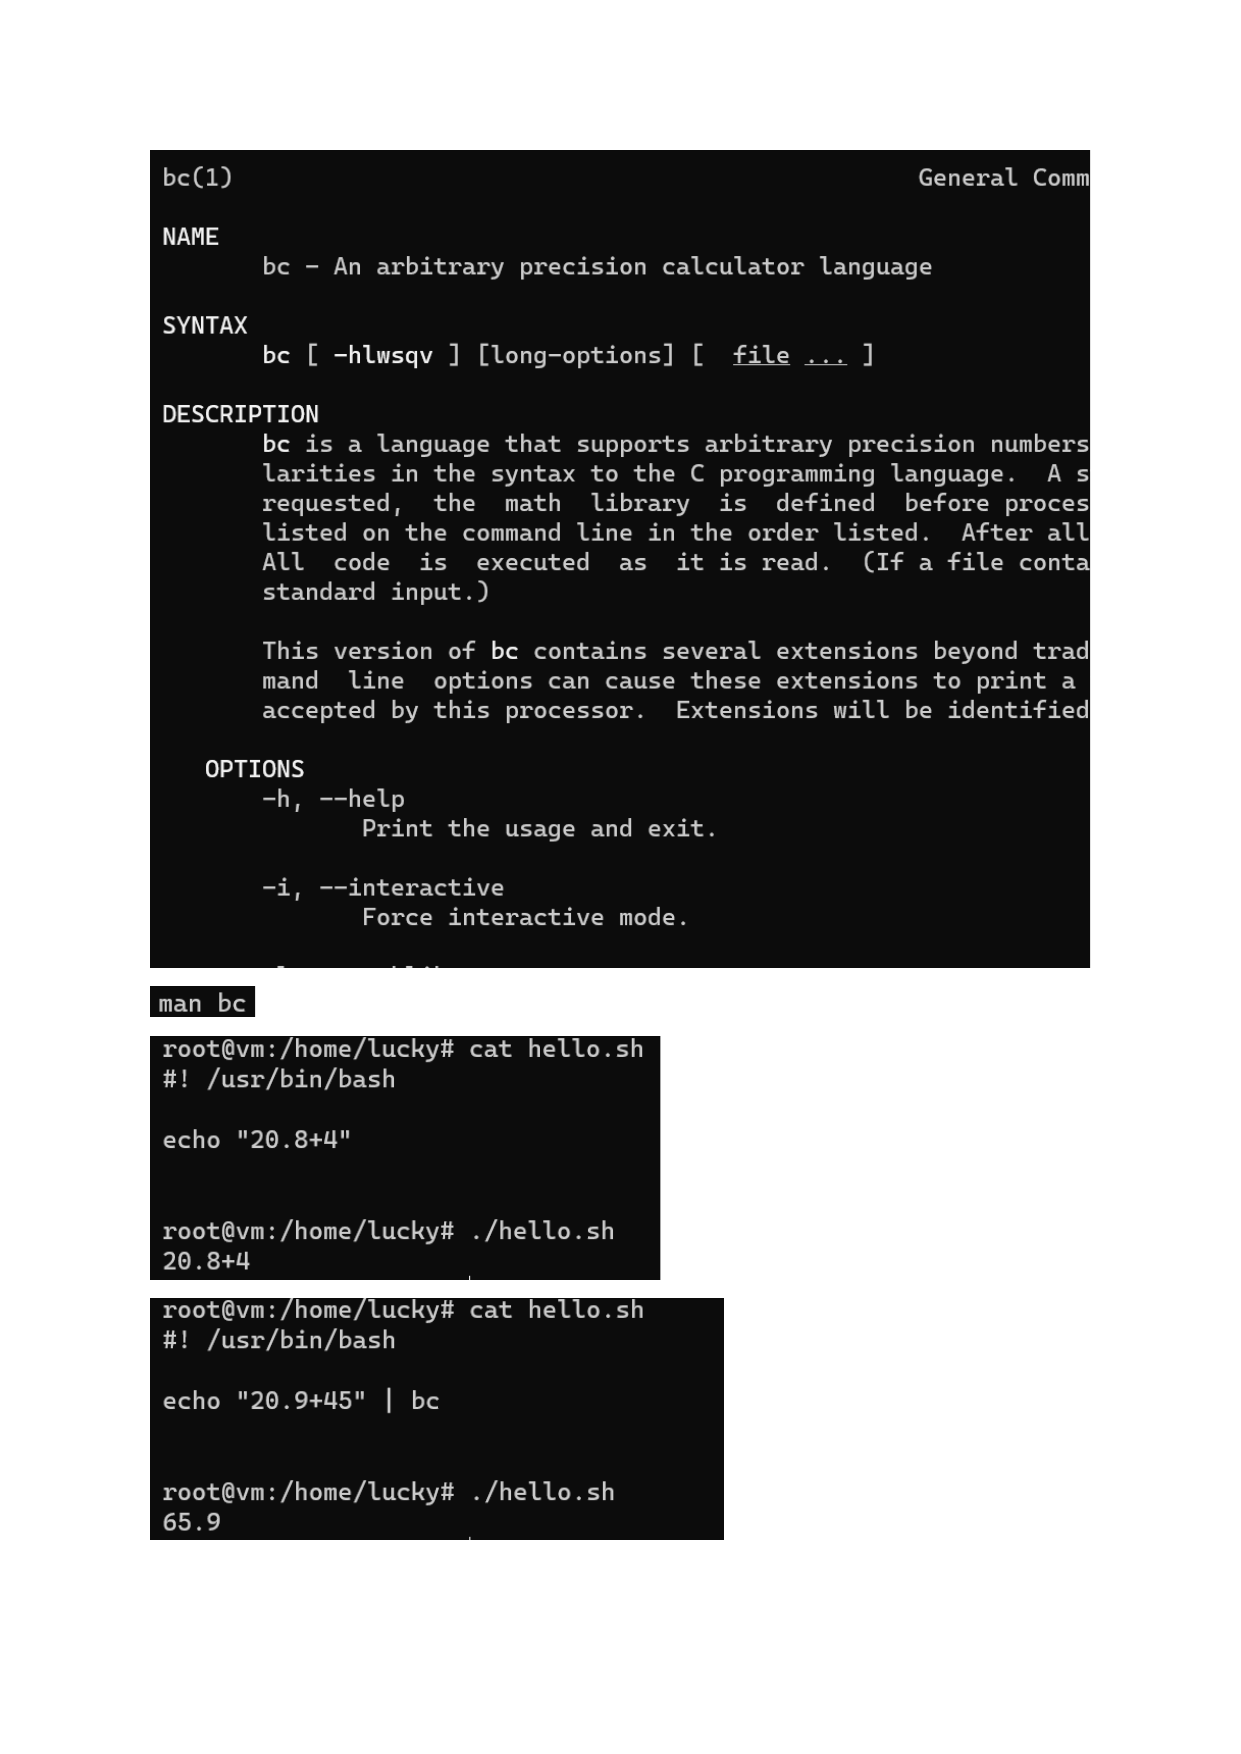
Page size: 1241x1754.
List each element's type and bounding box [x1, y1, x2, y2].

picture [150, 1036, 661, 1280]
picture [150, 150, 1091, 968]
picture [150, 986, 256, 1017]
picture [150, 1298, 724, 1540]
